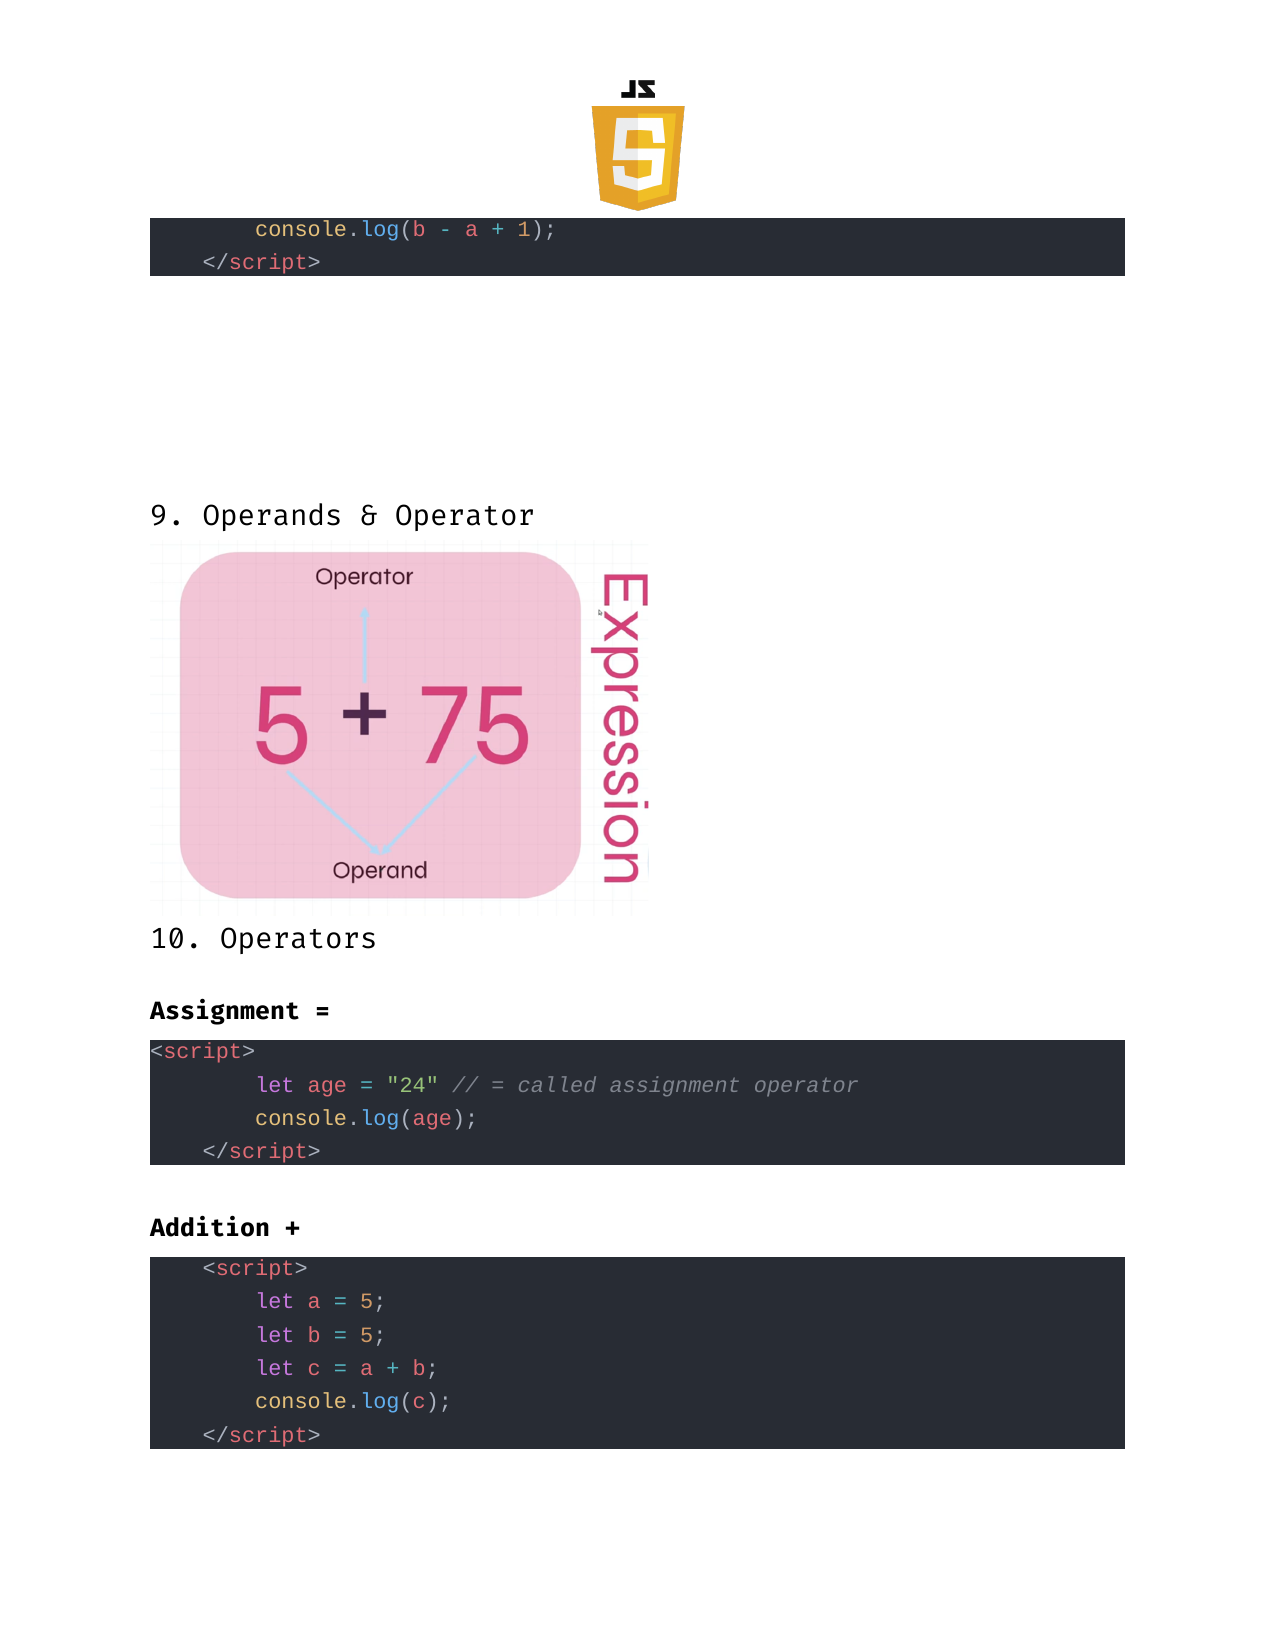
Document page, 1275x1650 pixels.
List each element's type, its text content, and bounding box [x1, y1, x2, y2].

text let age = "24" // = called assignment operator [150, 1074, 1125, 1098]
text <script> [150, 1040, 1125, 1065]
text let a = 5; [150, 1290, 1125, 1315]
text </script> [150, 1424, 1125, 1449]
picture [150, 540, 649, 916]
text console.log(b - a + 1); [150, 218, 1125, 243]
text let c = a + b; [150, 1357, 1125, 1382]
title 10. Operators [150, 919, 1125, 957]
subtitle Assignment = [150, 995, 1125, 1028]
text <script> [150, 1257, 1125, 1282]
subtitle Addition + [150, 1212, 1125, 1244]
text let b = 5; [150, 1324, 1125, 1348]
text console.log(age); [150, 1107, 1125, 1132]
text </script> [150, 1141, 1125, 1165]
text </script> [150, 251, 1125, 276]
text console.log(c); [150, 1391, 1125, 1415]
title 9. Operands & Operator [150, 496, 1125, 534]
picture [568, 75, 708, 214]
